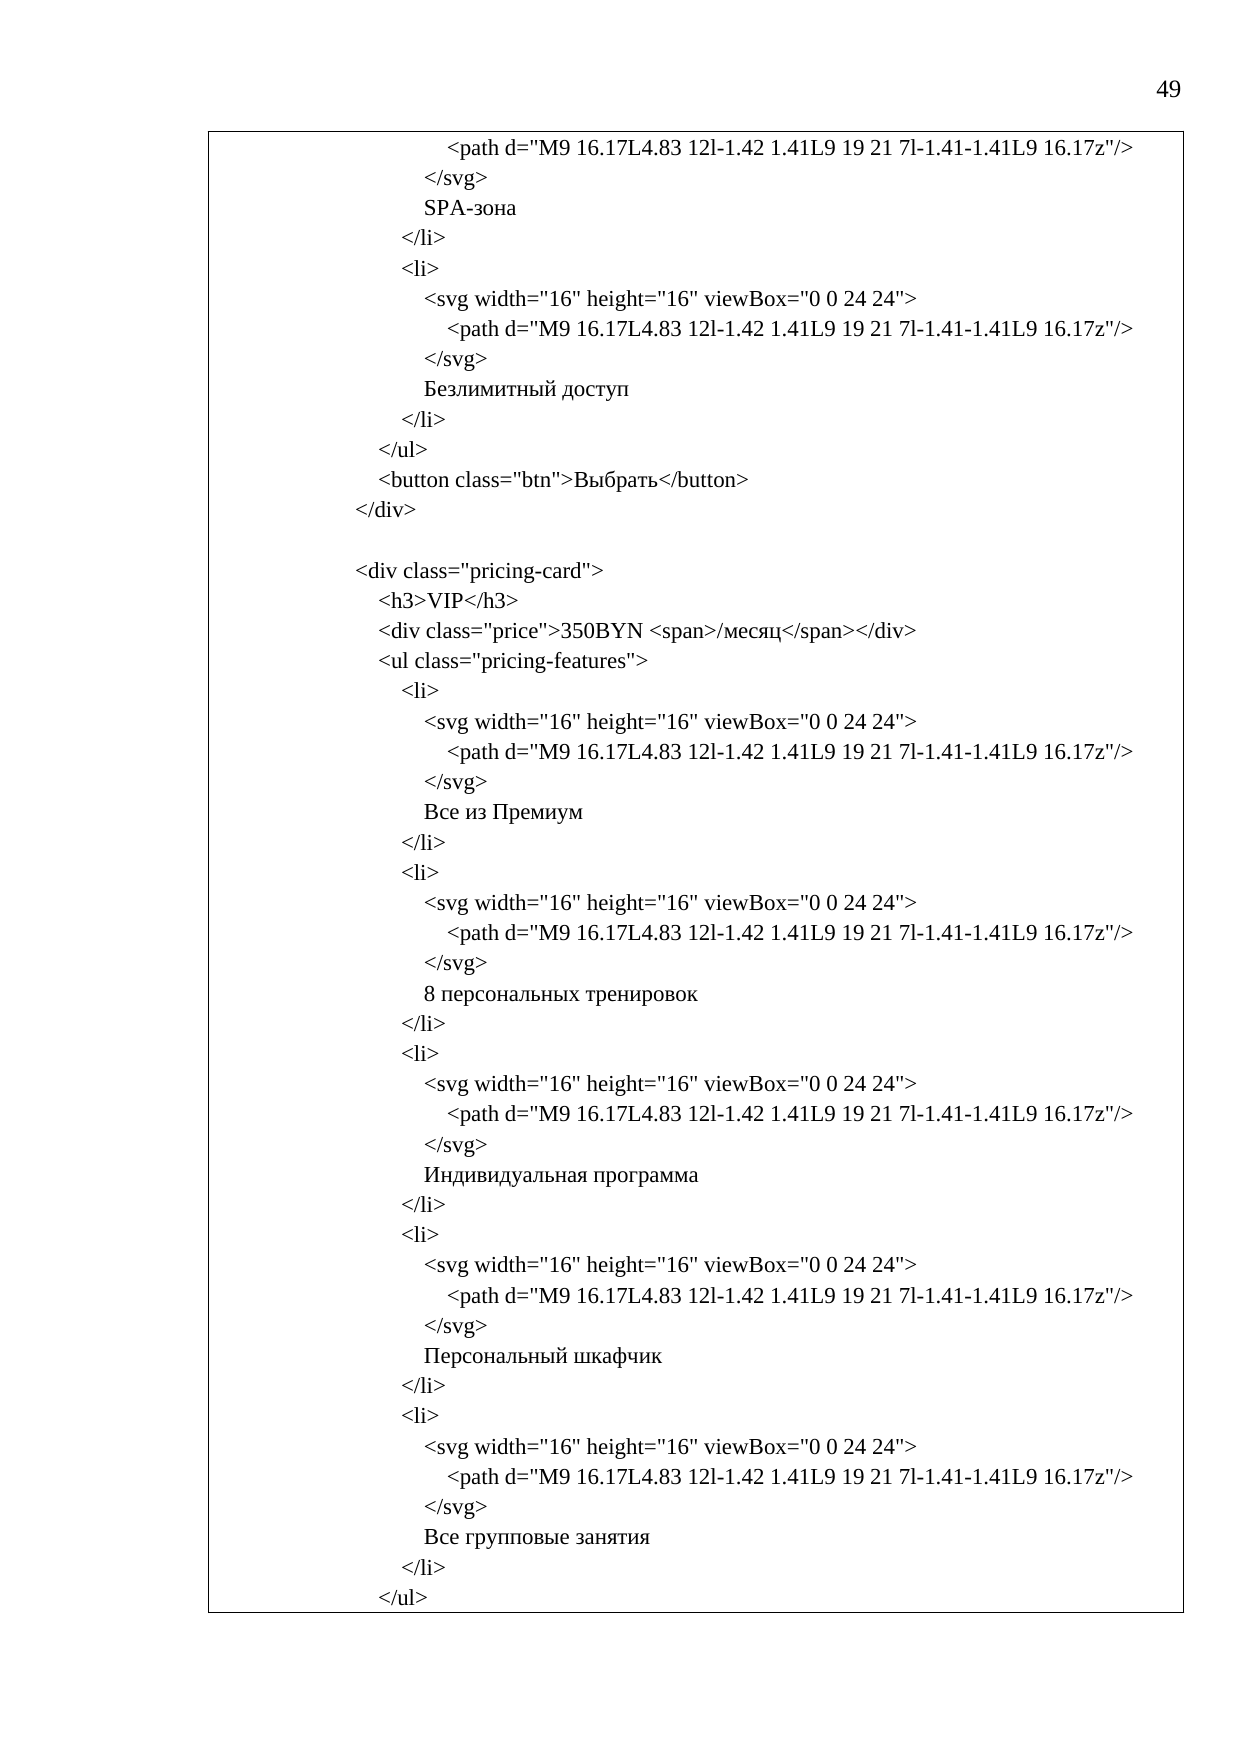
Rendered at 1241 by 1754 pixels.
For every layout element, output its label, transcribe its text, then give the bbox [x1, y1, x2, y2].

list <path d="M9 16.17L4.83 12l-1.42 1.41L9 19 21 7l-1.41-1.41L9 16.17z"/> [209, 916, 1183, 946]
list </li> [209, 825, 1183, 855]
list </ul> [209, 433, 1183, 462]
list </li> [209, 1007, 1183, 1036]
list <h3>VIP</h3> [209, 584, 1183, 613]
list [209, 312, 1183, 341]
list 8 персональных тренировок [209, 976, 1183, 1006]
list </li> [209, 221, 1183, 251]
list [209, 282, 1183, 311]
list </svg> [209, 342, 1183, 372]
list </li> [209, 1188, 1183, 1217]
list Все из Премиум [209, 795, 1183, 825]
list <path d="M9 16.17L4.83 12l-1.42 1.41L9 19 21 7l-1.41-1.41L9 16.17z"/> [209, 1460, 1183, 1489]
list <ul class="pricing-features"> [209, 644, 1183, 674]
list <li> [209, 1399, 1183, 1429]
list </svg> [209, 1127, 1183, 1157]
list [209, 132, 1183, 160]
list Индивидуальная программа [209, 1158, 1183, 1187]
list </li> [209, 1369, 1183, 1399]
list Персональный шкафчик [209, 1339, 1183, 1368]
list </svg> [209, 765, 1183, 794]
list </svg> [209, 1490, 1183, 1519]
list <svg width="16" height="16" viewBox="0 0 24 24"> [209, 1067, 1183, 1097]
list <svg width="16" height="16" viewBox="0 0 24 24"> [209, 1248, 1183, 1278]
list </ul> [209, 1581, 1183, 1612]
list SPA-зона [209, 191, 1183, 221]
list </svg> [209, 946, 1183, 976]
list <li> [209, 251, 1183, 281]
list </svg> [209, 1309, 1183, 1338]
list <svg width="16" height="16" viewBox="0 0 24 24"> [209, 1429, 1183, 1459]
list <li> [209, 1037, 1183, 1066]
list <path d="M9 16.17L4.83 12l-1.42 1.41L9 19 21 7l-1.41-1.41L9 16.17z"/> [209, 1278, 1183, 1308]
list <button class="btn">Выбрать</button> [209, 463, 1183, 492]
list </svg> [209, 161, 1183, 190]
list <li> [209, 856, 1183, 885]
list Безлимитный доступ [209, 372, 1183, 402]
list </div> [209, 493, 1183, 523]
list Все групповые занятия [209, 1520, 1183, 1550]
list <svg width="16" height="16" viewBox="0 0 24 24"> [209, 886, 1183, 915]
list <li> [209, 1218, 1183, 1248]
list <li> [209, 674, 1183, 704]
list <svg width="16" height="16" viewBox="0 0 24 24"> [209, 704, 1183, 734]
list <div class="price">350BYN <span>/месяц</span></div> [209, 614, 1183, 643]
list </li> [209, 402, 1183, 432]
list <path d="M9 16.17L4.83 12l-1.42 1.41L9 19 21 7l-1.41-1.41L9 16.17z"/> [209, 735, 1183, 764]
list <path d="M9 16.17L4.83 12l-1.42 1.41L9 19 21 7l-1.41-1.41L9 16.17z"/> [209, 1097, 1183, 1127]
list </li> [209, 1550, 1183, 1580]
list <div class="pricing-card"> [209, 553, 1183, 583]
